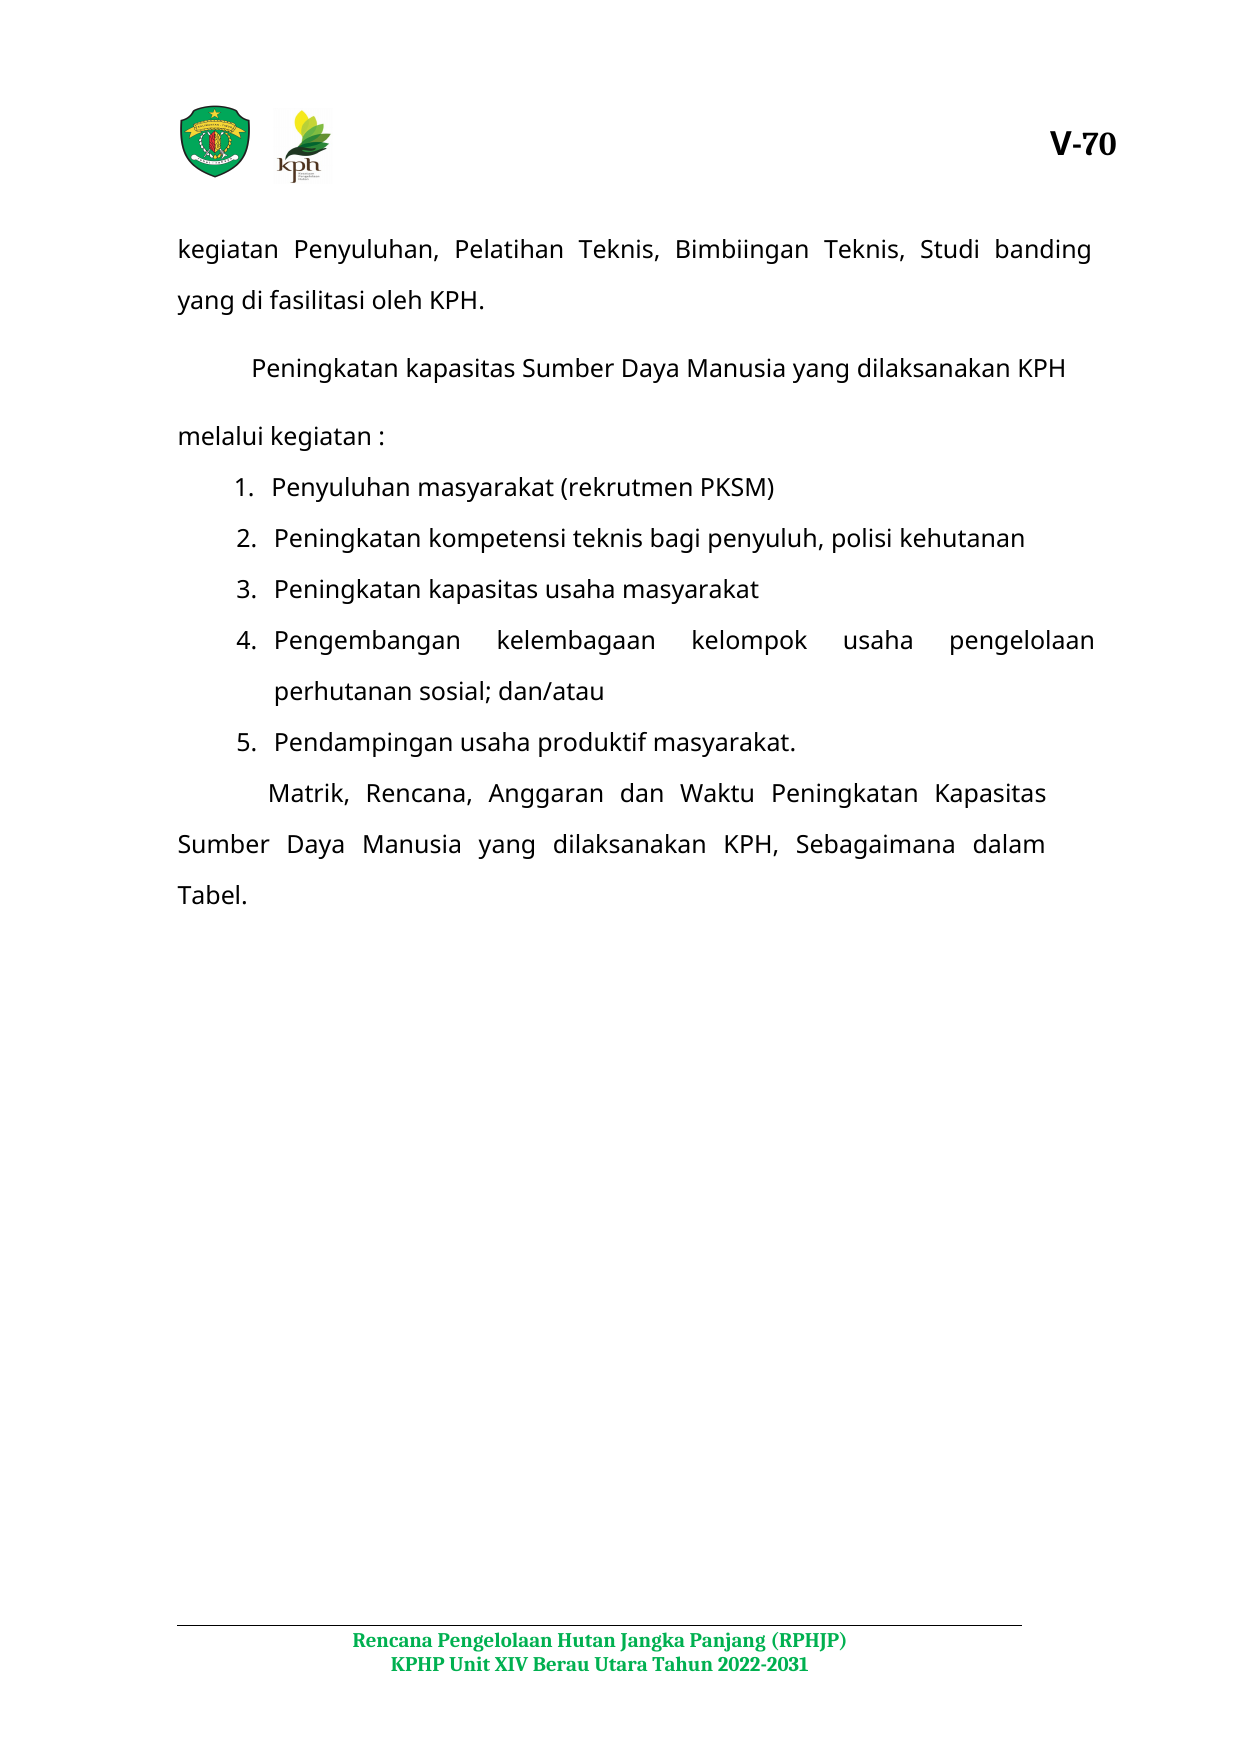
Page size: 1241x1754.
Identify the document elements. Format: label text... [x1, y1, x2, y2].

picture [177, 103, 253, 179]
picture [273, 108, 334, 184]
text Matrik, Rencana, Anggaran dan Waktu Peningkatan Kapasitas Sumber Daya Manusia yang dilaksanakan KPH, Sebagaimana dalam Tabel. [177, 775, 1046, 912]
list Pengembangan kelembagaan kelompok usaha pengelolaan perhutanan sosial; dan/atau [236, 622, 1096, 707]
list Pendampingan usaha produktif masyarakat. [236, 724, 1096, 758]
list Penyuluhan masyarakat (rekrutmen PKSM) [233, 469, 1096, 503]
text Peningkatan kapasitas Sumber Daya Manusia yang dilaksanakan KPH [177, 350, 1093, 384]
list melalui kegiatan : [177, 418, 1096, 452]
list Peningkatan kapasitas usaha masyarakat [236, 571, 1096, 605]
list Peningkatan kompetensi teknis bagi penyuluh, polisi kehutanan [236, 520, 1096, 554]
